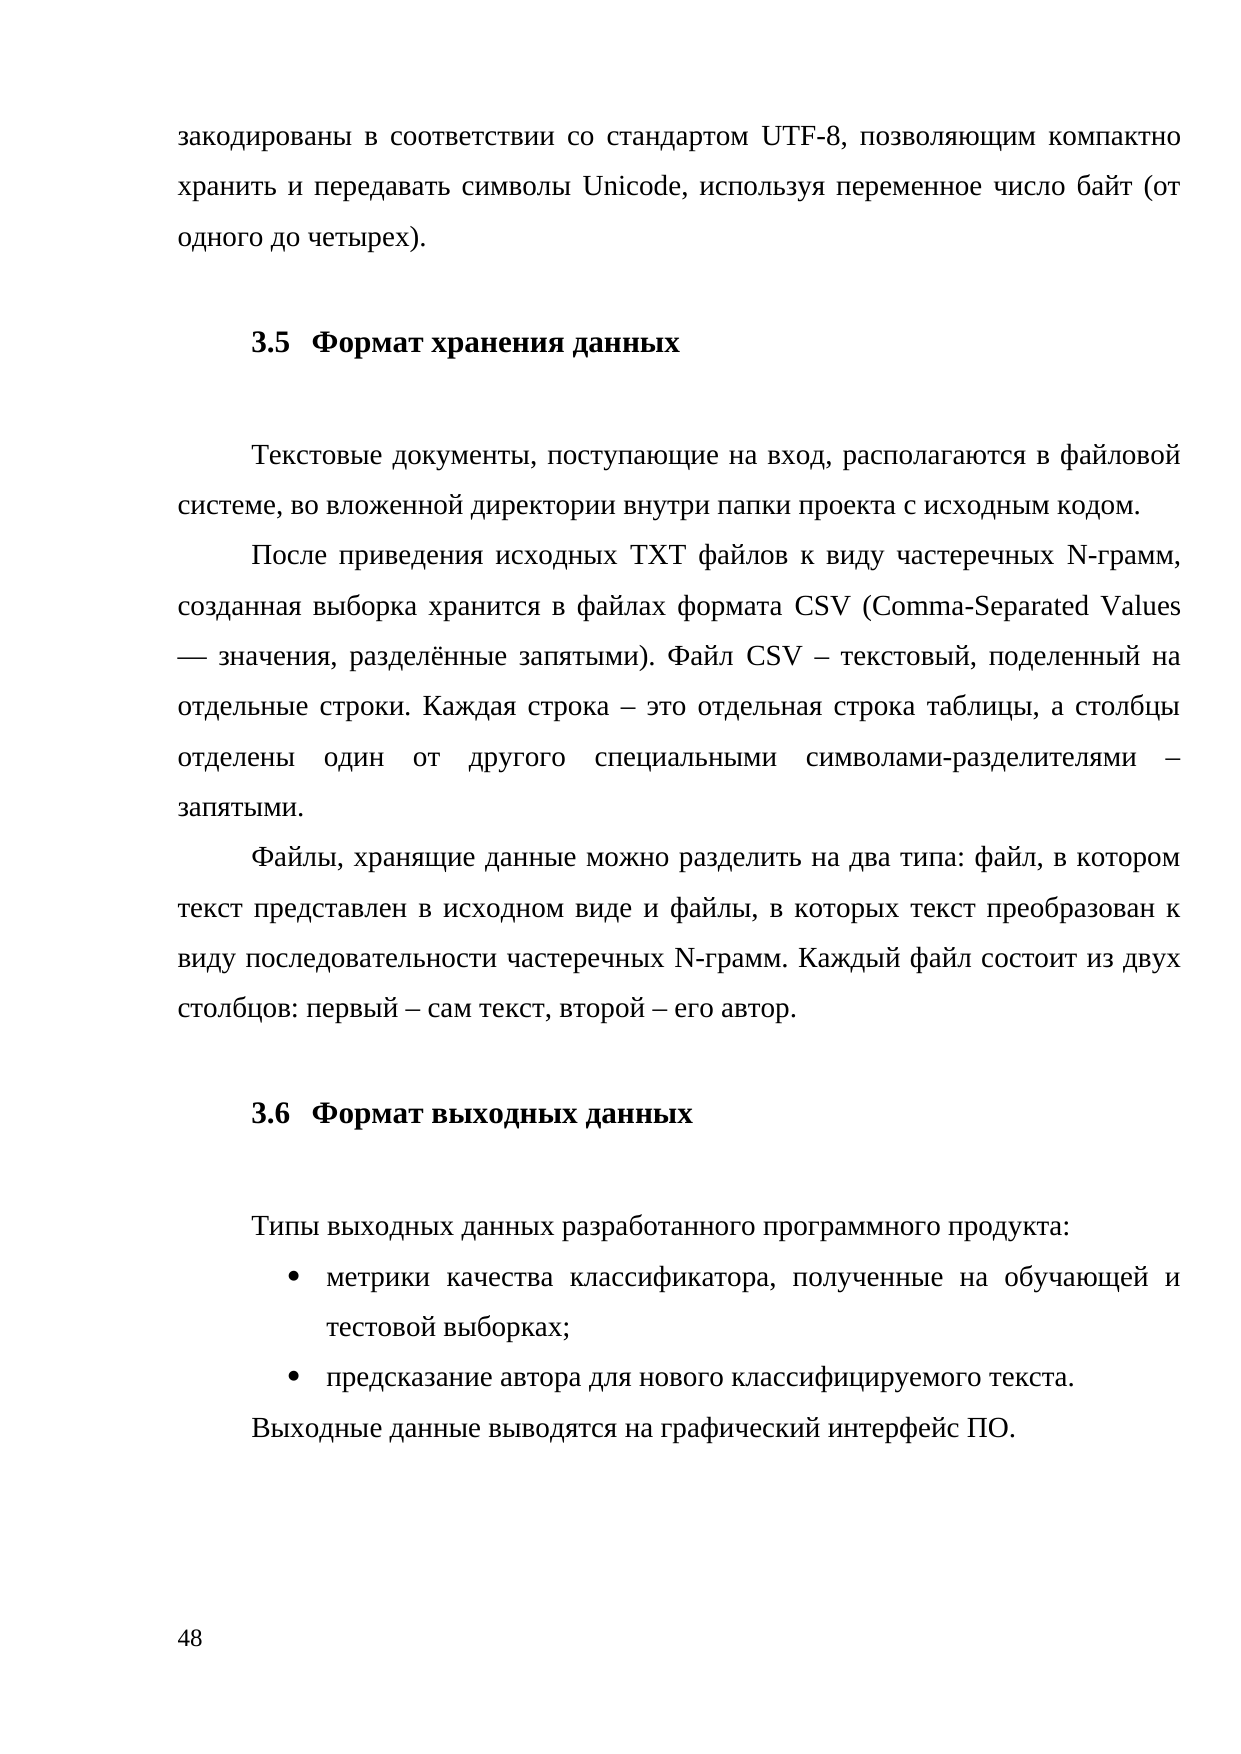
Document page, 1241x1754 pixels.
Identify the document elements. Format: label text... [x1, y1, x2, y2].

text Текстовые документы, поступающие на вход, располагаются в файловой системе, во вложенной директории внутри папки проекта с исходным кодом. [177, 437, 1181, 521]
text Файлы, хранящие данные можно разделить на два типа: файл, в котором текст представлен в исходном виде и файлы, в которых текст преобразован к виду последовательности частеречных N-грамм. Каждый файл состоит из двух столбцов: первый – сам текст, второй – его автор. [177, 839, 1181, 1024]
subtitle Формат выходных данных [251, 1094, 1181, 1130]
list предсказание автора для нового классифицируемого текста. [288, 1359, 1181, 1393]
list метрики качества классификатора, полученные на обучающей и тестовой выборках; [288, 1259, 1181, 1343]
subtitle Формат хранения данных [251, 323, 1181, 359]
text После приведения исходных TXT файлов к виду частеречных N-грамм, созданная выборка хранится в файлах формата CSV (Comma-Separated Values — значения, разделённые запятыми). Файл CSV – текстовый, поделенный на отдельные строки. Каждая строка – это отдельная строка таблицы, а столбцы отделены один от другого специальными символами-разделителями – запятыми. [177, 537, 1181, 823]
text Типы выходных данных разработанного программного продукта: [177, 1208, 1181, 1242]
text Выходные данные выводятся на графический интерфейс ПО. [177, 1410, 1181, 1443]
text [177, 118, 1181, 252]
